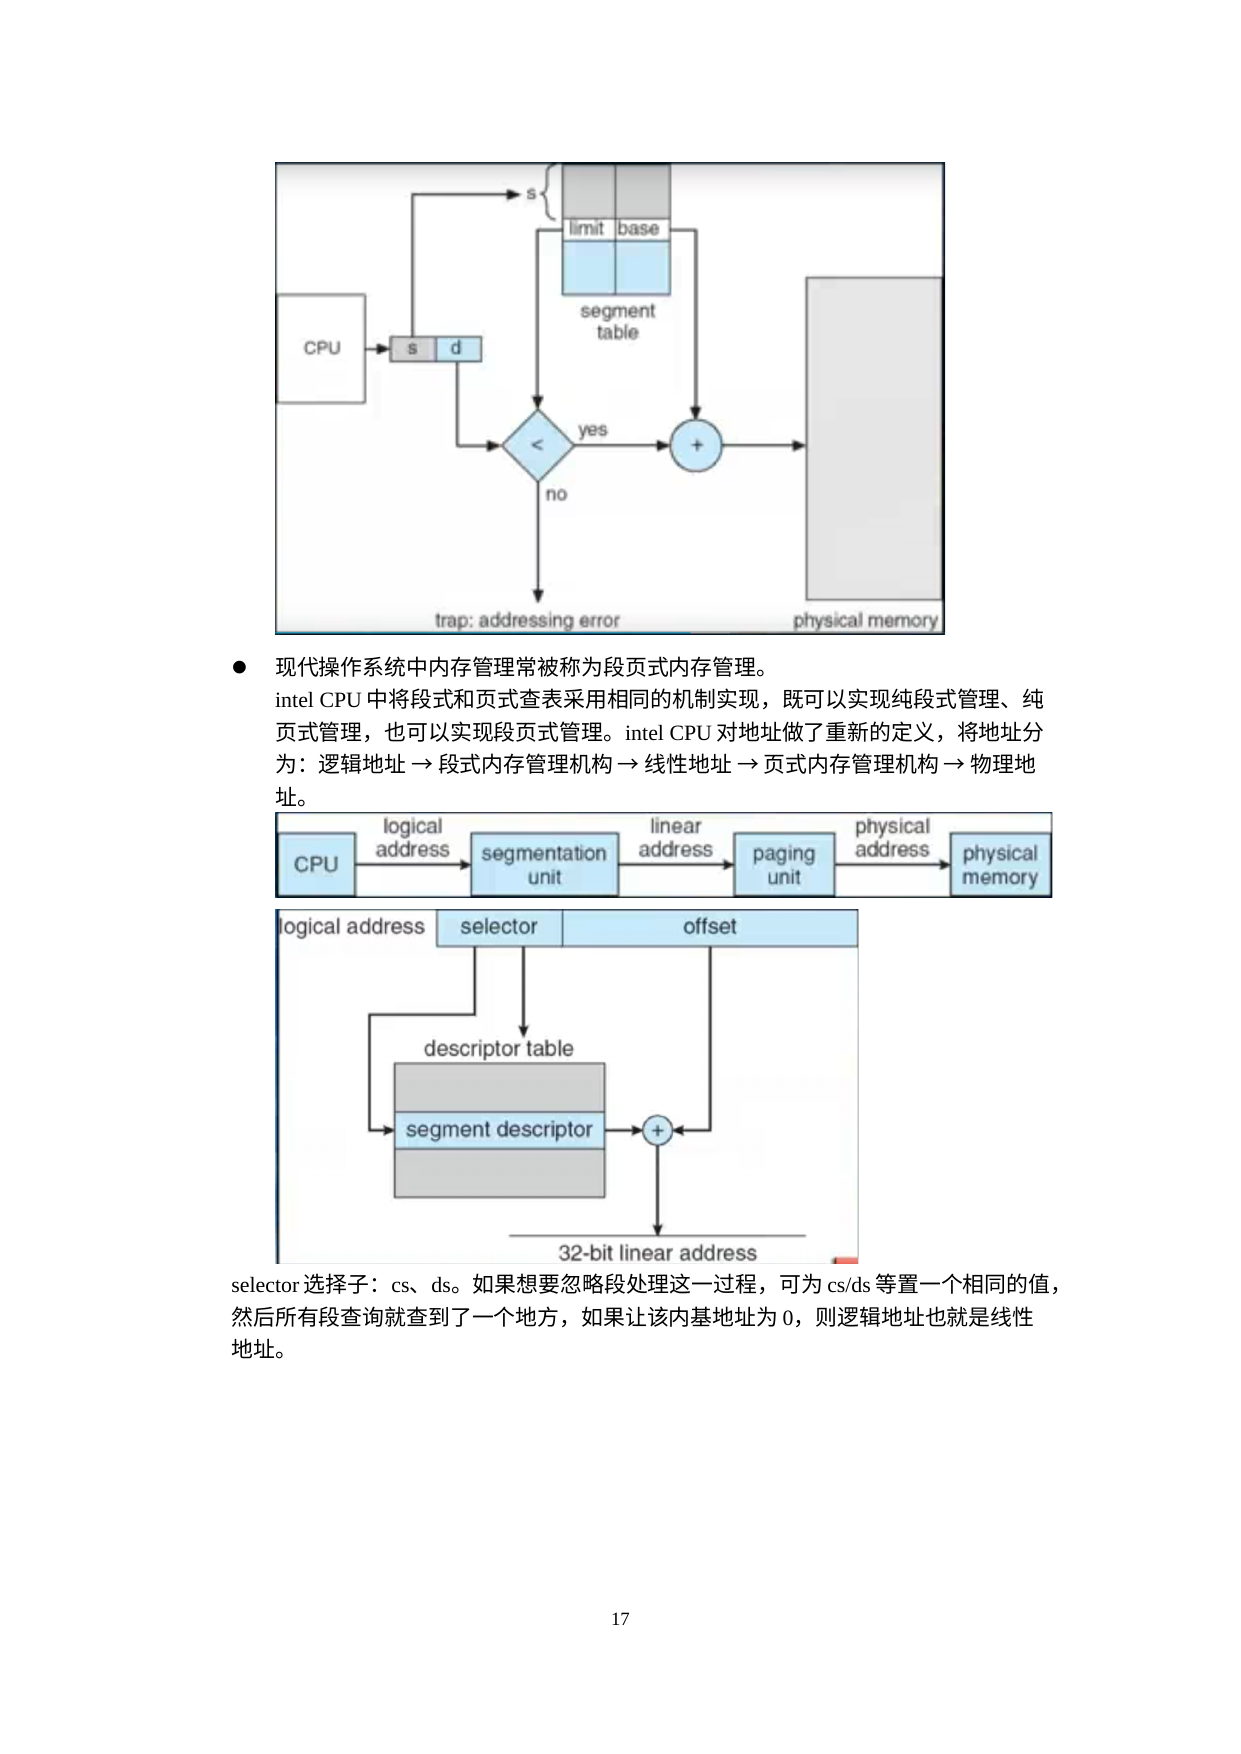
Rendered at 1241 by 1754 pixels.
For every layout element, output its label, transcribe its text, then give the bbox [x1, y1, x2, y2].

picture [275, 812, 1053, 898]
list intel CPU中将段式和页式查表采用相同的机制实现，既可以实现纯段式管理、纯页式管理，也可以实现段页式管理。intel CPU对地址做了重新的定义，将地址分为：逻辑地址 → 段式内存管理机构 → 线性地址 → 页式内存管理机构 → 物理地址。 [275, 682, 1053, 812]
picture [275, 162, 946, 635]
list 现代操作系统中内存管理常被称为段页式内存管理。 [231, 649, 1053, 682]
picture [275, 909, 859, 1264]
text selector选择子：cs、ds。如果想要忽略段处理这一过程，可为cs/ds等置一个相同的值，然后所有段查询就查到了一个地方，如果让该内基地址为0，则逻辑地址也就是线性地址。 [231, 1267, 1053, 1364]
